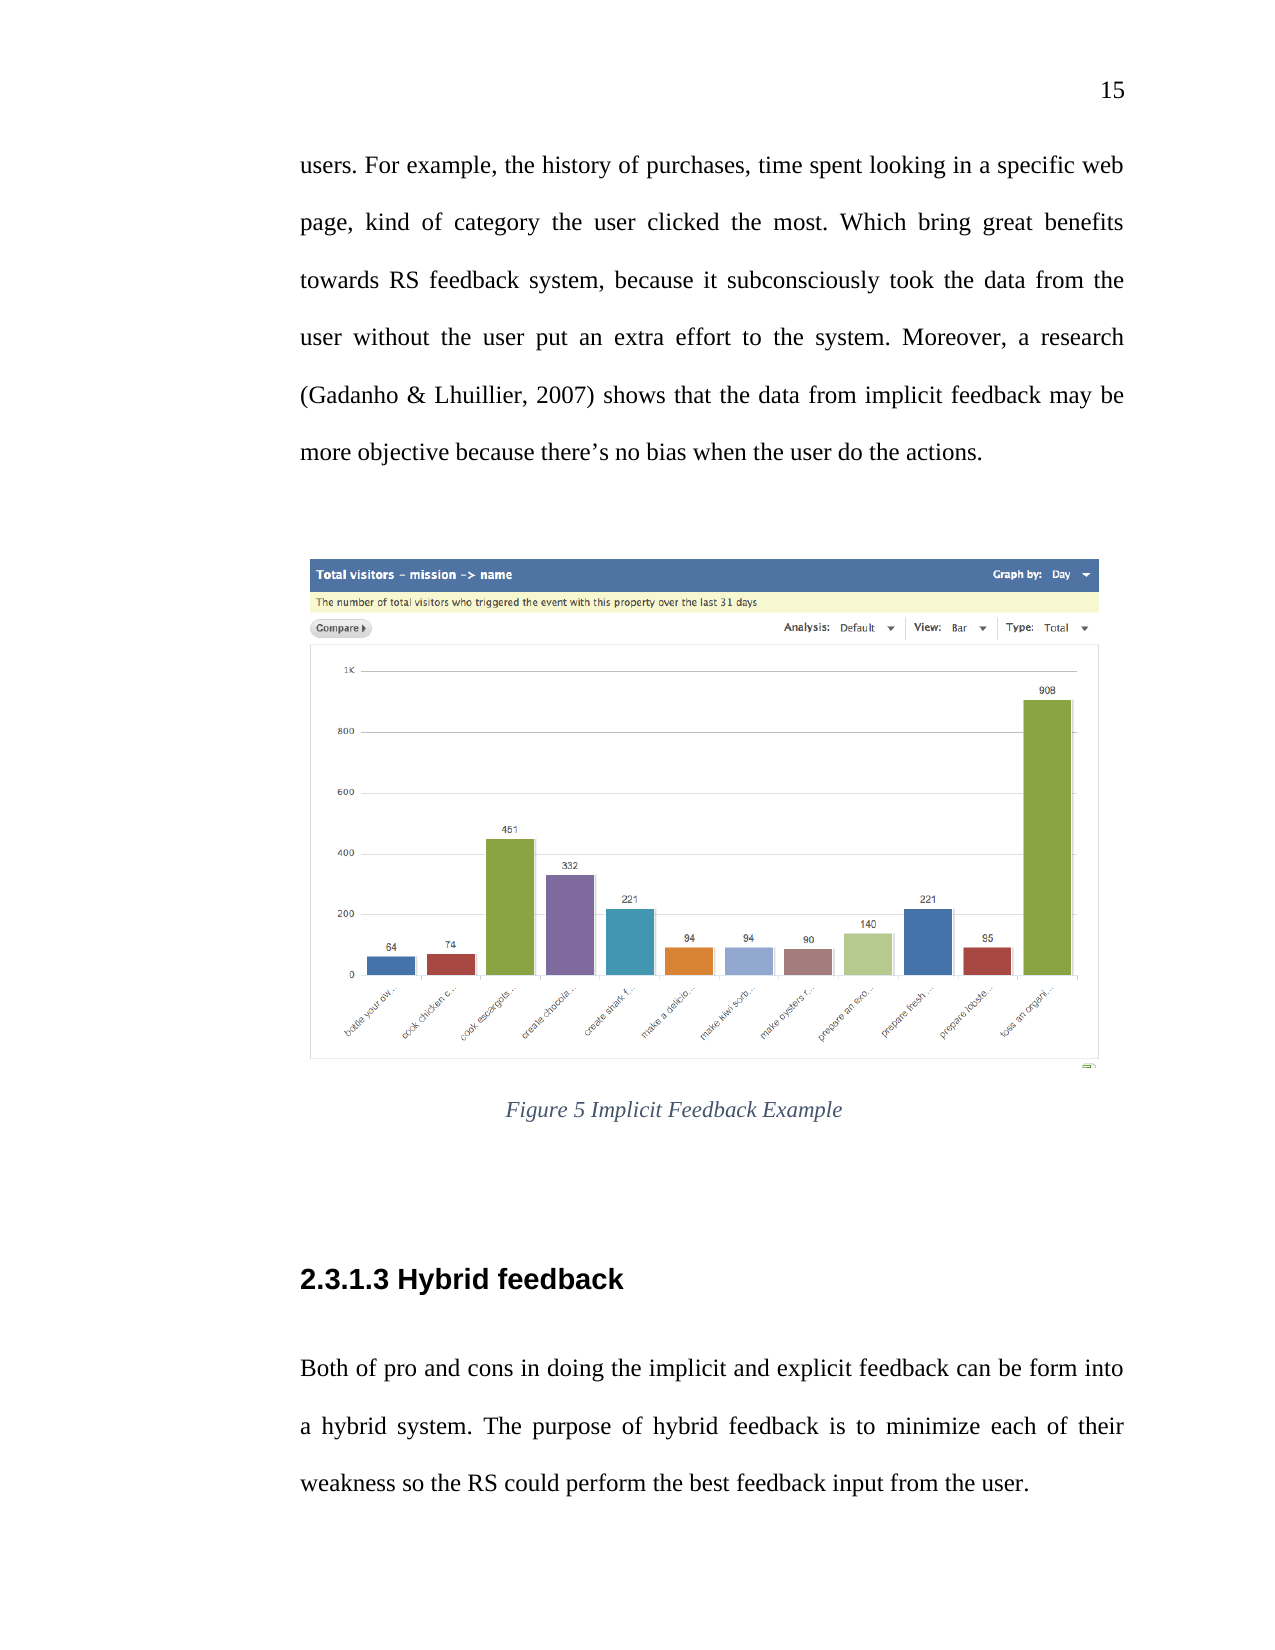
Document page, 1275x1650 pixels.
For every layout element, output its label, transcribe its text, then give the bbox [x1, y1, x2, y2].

text Figure 5 Implicit Feedback Example [225, 1096, 1125, 1122]
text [300, 150, 1125, 466]
subtitle 2.3.1.3 Hybrid feedback [300, 1262, 1125, 1296]
picture [300, 552, 1106, 1068]
text Both of pro and cons in doing the implicit and explicit feedback can be form into a hybrid system. The purpose of hybrid feedback is to minimize each of their weakness so the RS could perform the best feedback input from the user. [300, 1353, 1125, 1497]
